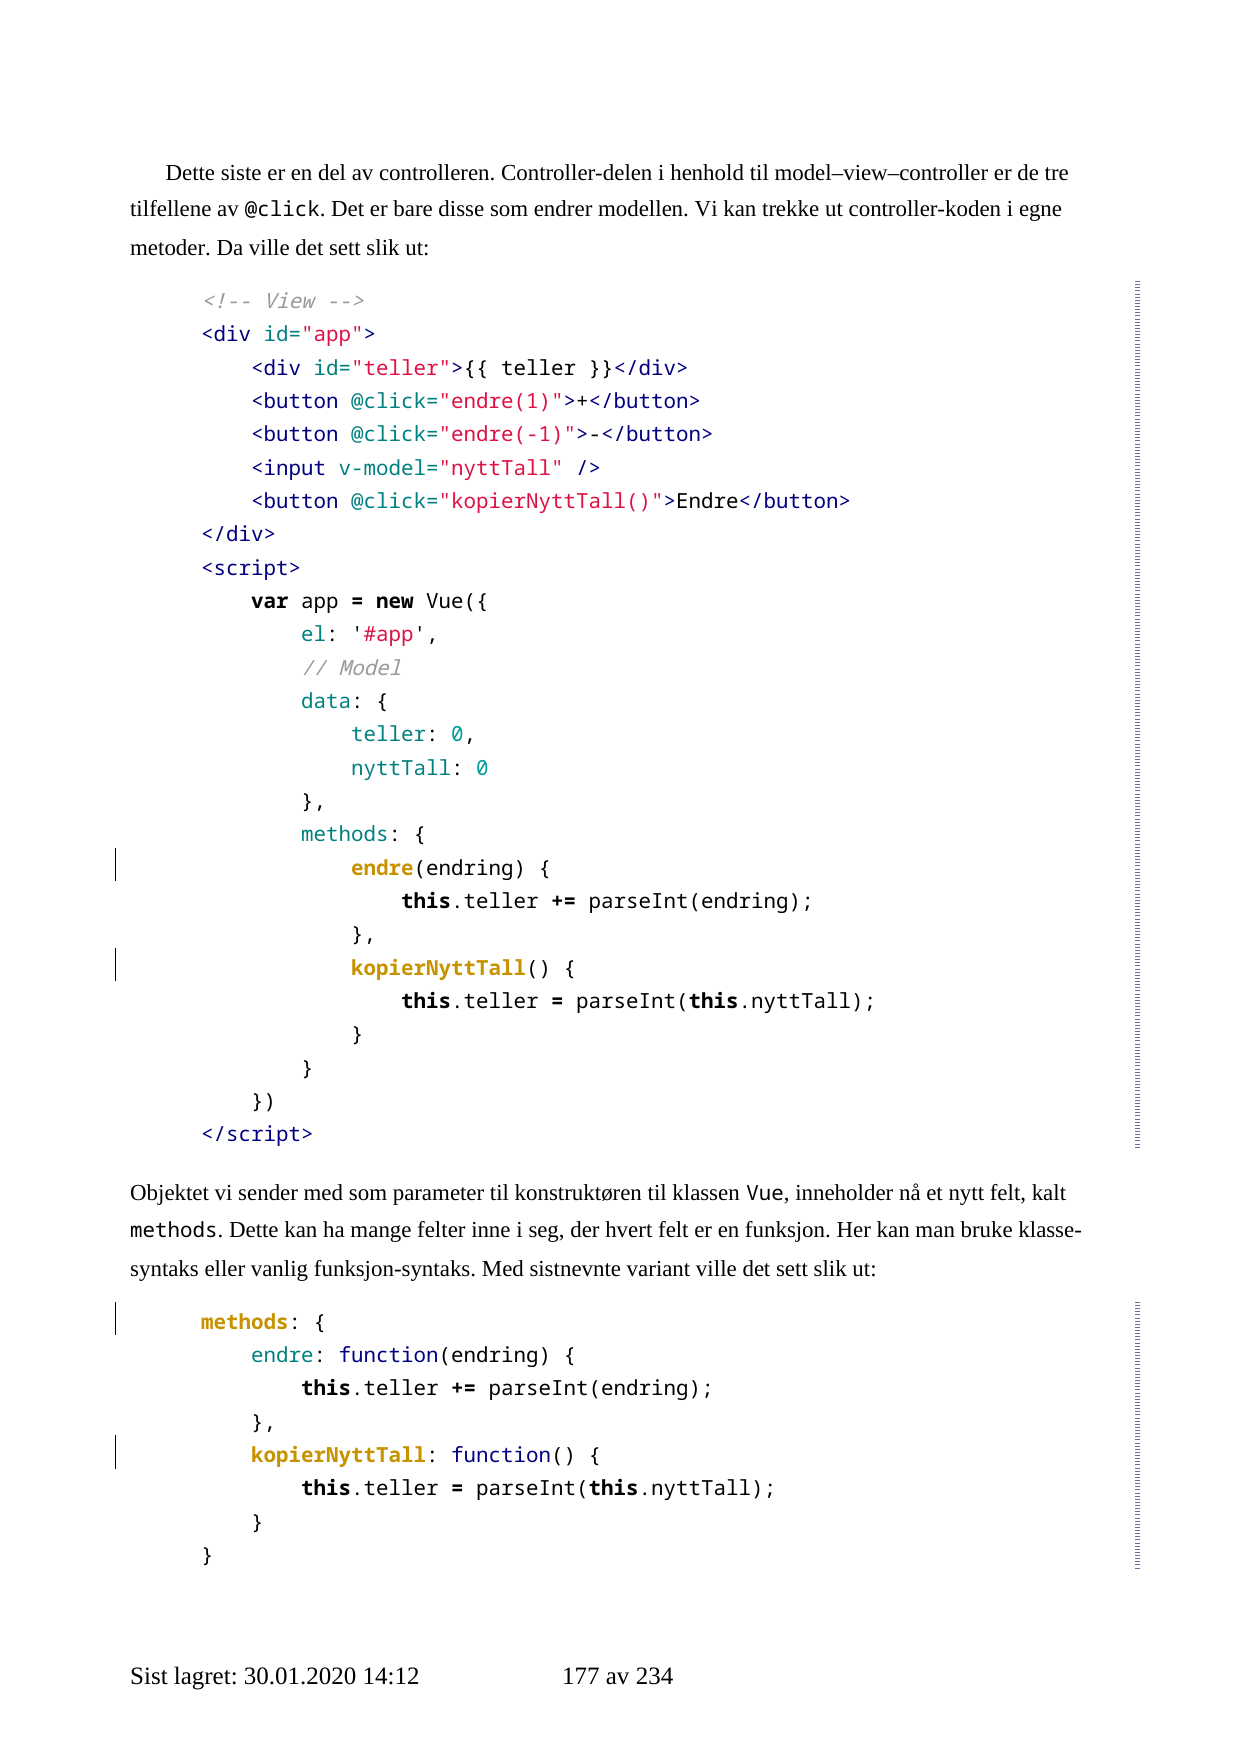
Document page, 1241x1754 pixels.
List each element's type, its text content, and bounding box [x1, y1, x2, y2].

text methods: { endre: function(endring) { this.teller += parseInt(endring); }, kopierNyttTall: function() { this.teller = parseInt(this.nyttTall); } } [201, 1302, 1140, 1568]
text Objektet vi sender med som parameter til konstruktøren til klassen Vue, inneholder nå et nytt felt, kalt methods. Dette kan ha mange felter inne i seg, der hvert felt er en funksjon. Her kan man bruke klasse-syntaks eller vanlig funksjon-syntaks. Med sistnevnte variant ville det sett slik ut: [130, 1168, 1110, 1281]
text <!-- View --> <div id="app"> <div id="teller">{{ teller }}</div> <button @click="endre(1)">+</button> <button @click="endre(-1)">-</button> <input v-model="nyttTall" /> <button @click="kopierNyttTall()">Endre</button> </div> <script> var app = new Vue({ el: '#app', // Model data: { teller: 0, nyttTall: 0 }, methods: { endre(endring) { this.teller += parseInt(endring); }, kopierNyttTall() { this.teller = parseInt(this.nyttTall); } } }) </script> [201, 281, 1140, 1148]
text Dette siste er en del av controlleren. Controller-delen i henhold til model–view–controller er de tre tilfellene av @click. Det er bare disse som endrer modellen. Vi kan trekke ut controller-koden i egne metoder. Da ville det sett slik ut: [130, 148, 1110, 260]
